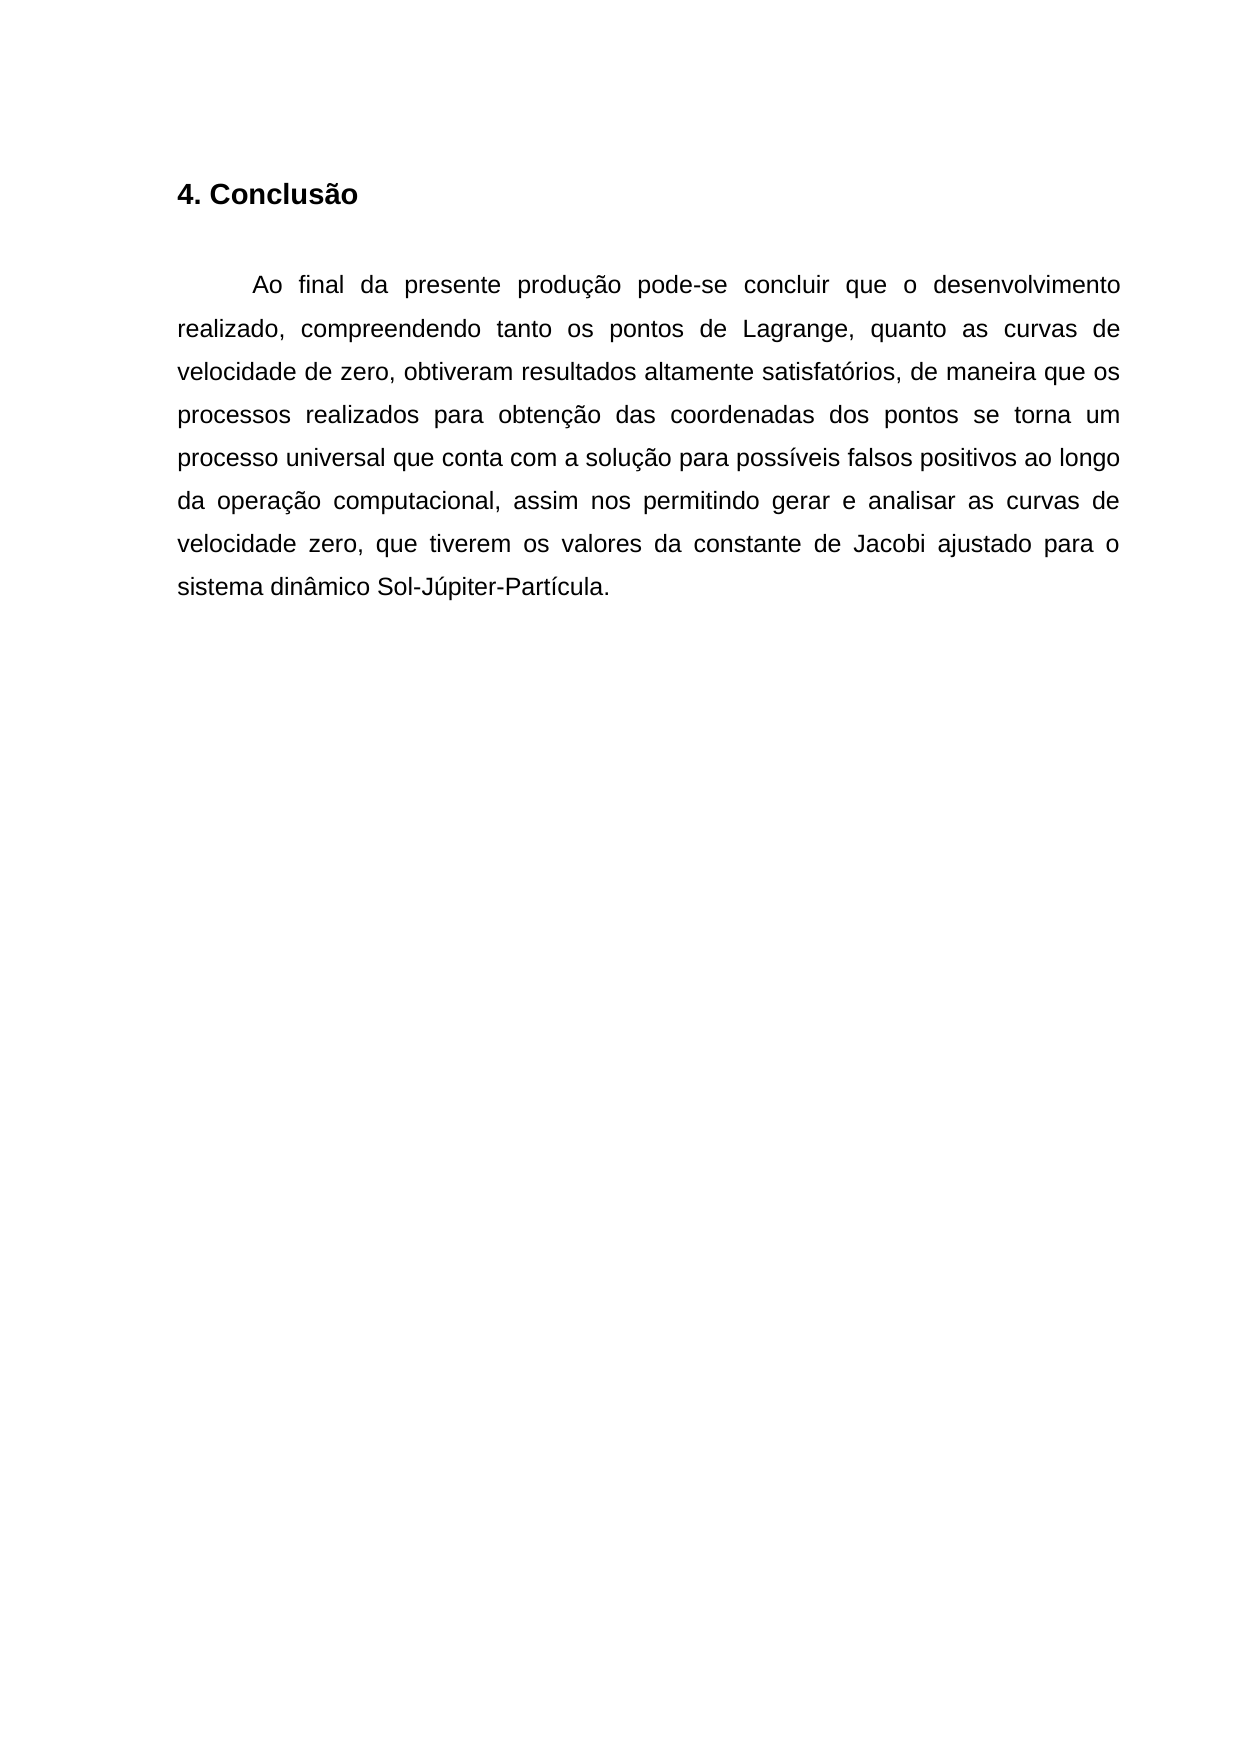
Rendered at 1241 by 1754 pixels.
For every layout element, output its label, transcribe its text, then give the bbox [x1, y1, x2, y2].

text Ao final da presente produção pode-se concluir que o desenvolvimento realizado, compreendendo tanto os pontos de Lagrange, quanto as curvas de velocidade de zero, obtiveram resultados altamente satisfatórios, de maneira que os processos realizados para obtenção das coordenadas dos pontos se torna um processo universal que conta com a solução para possíveis falsos positivos ao longo da operação computacional, assim nos permitindo gerar e analisar as curvas de velocidade zero, que tiverem os valores da constante de Jacobi ajustado para o sistema dinâmico Sol-Júpiter-Partícula. [177, 270, 1122, 601]
subtitle 4. Conclusão [177, 177, 1122, 211]
